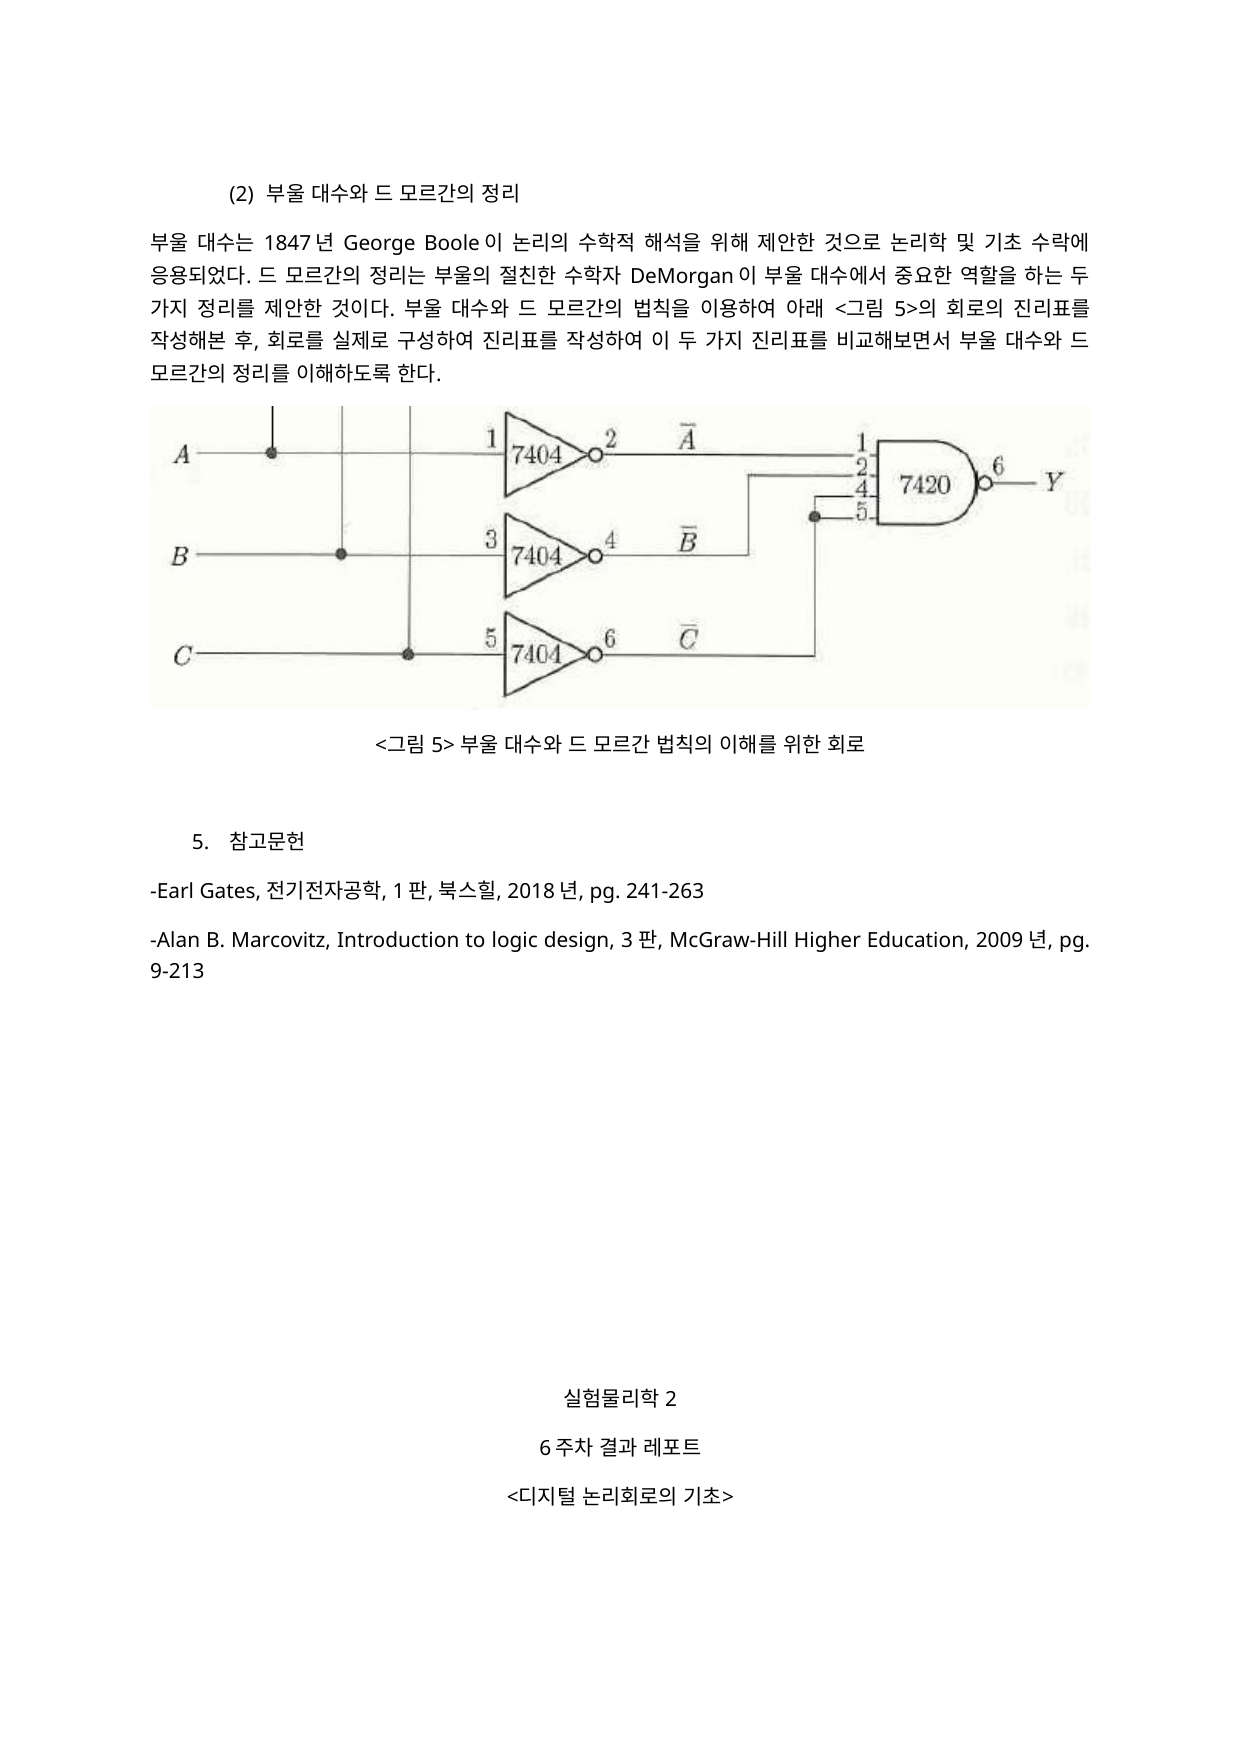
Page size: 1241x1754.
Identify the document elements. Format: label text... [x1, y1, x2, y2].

text 실험물리학 2 [150, 1382, 1090, 1412]
list 참고문헌 [192, 825, 1090, 855]
picture [150, 406, 1091, 710]
text 부울 대수는 1847년 George Boole이 논리의 수학적 해석을 위해 제안한 것으로 논리학 및 기초 수락에 응용되었다. 드 모르간의 정리는 부울의 절친한 수학자 DeMorgan이 부울 대수에서 중요한 역할을 하는 두 가지 정리를 제안한 것이다. 부울 대수와 드 모르간의 법칙을 이용하여 아래 <그림 5>의 회로의 진리표를 작성해본 후, 회로를 실제로 구성하여 진리표를 작성하여 이 두 가지 진리표를 비교해보면서 부울 대수와 드 모르간의 정리를 이해하도록 한다. [150, 227, 1090, 388]
text 6주차 결과 레포트 [150, 1431, 1090, 1461]
list 부울 대수와 드 모르간의 정리 [229, 177, 1090, 207]
text <디지털 논리회로의 기초> [150, 1481, 1090, 1511]
text -Alan B. Marcovitz, Introduction to logic design, 3판, McGraw-Hill Higher Education, 2009년, pg. 9-213 [150, 924, 1090, 984]
text <그림 5> 부울 대수와 드 모르간 법칙의 이해를 위한 회로 [150, 728, 1090, 758]
text -Earl Gates, 전기전자공학, 1판, 북스힐, 2018년, pg. 241-263 [150, 874, 1090, 904]
